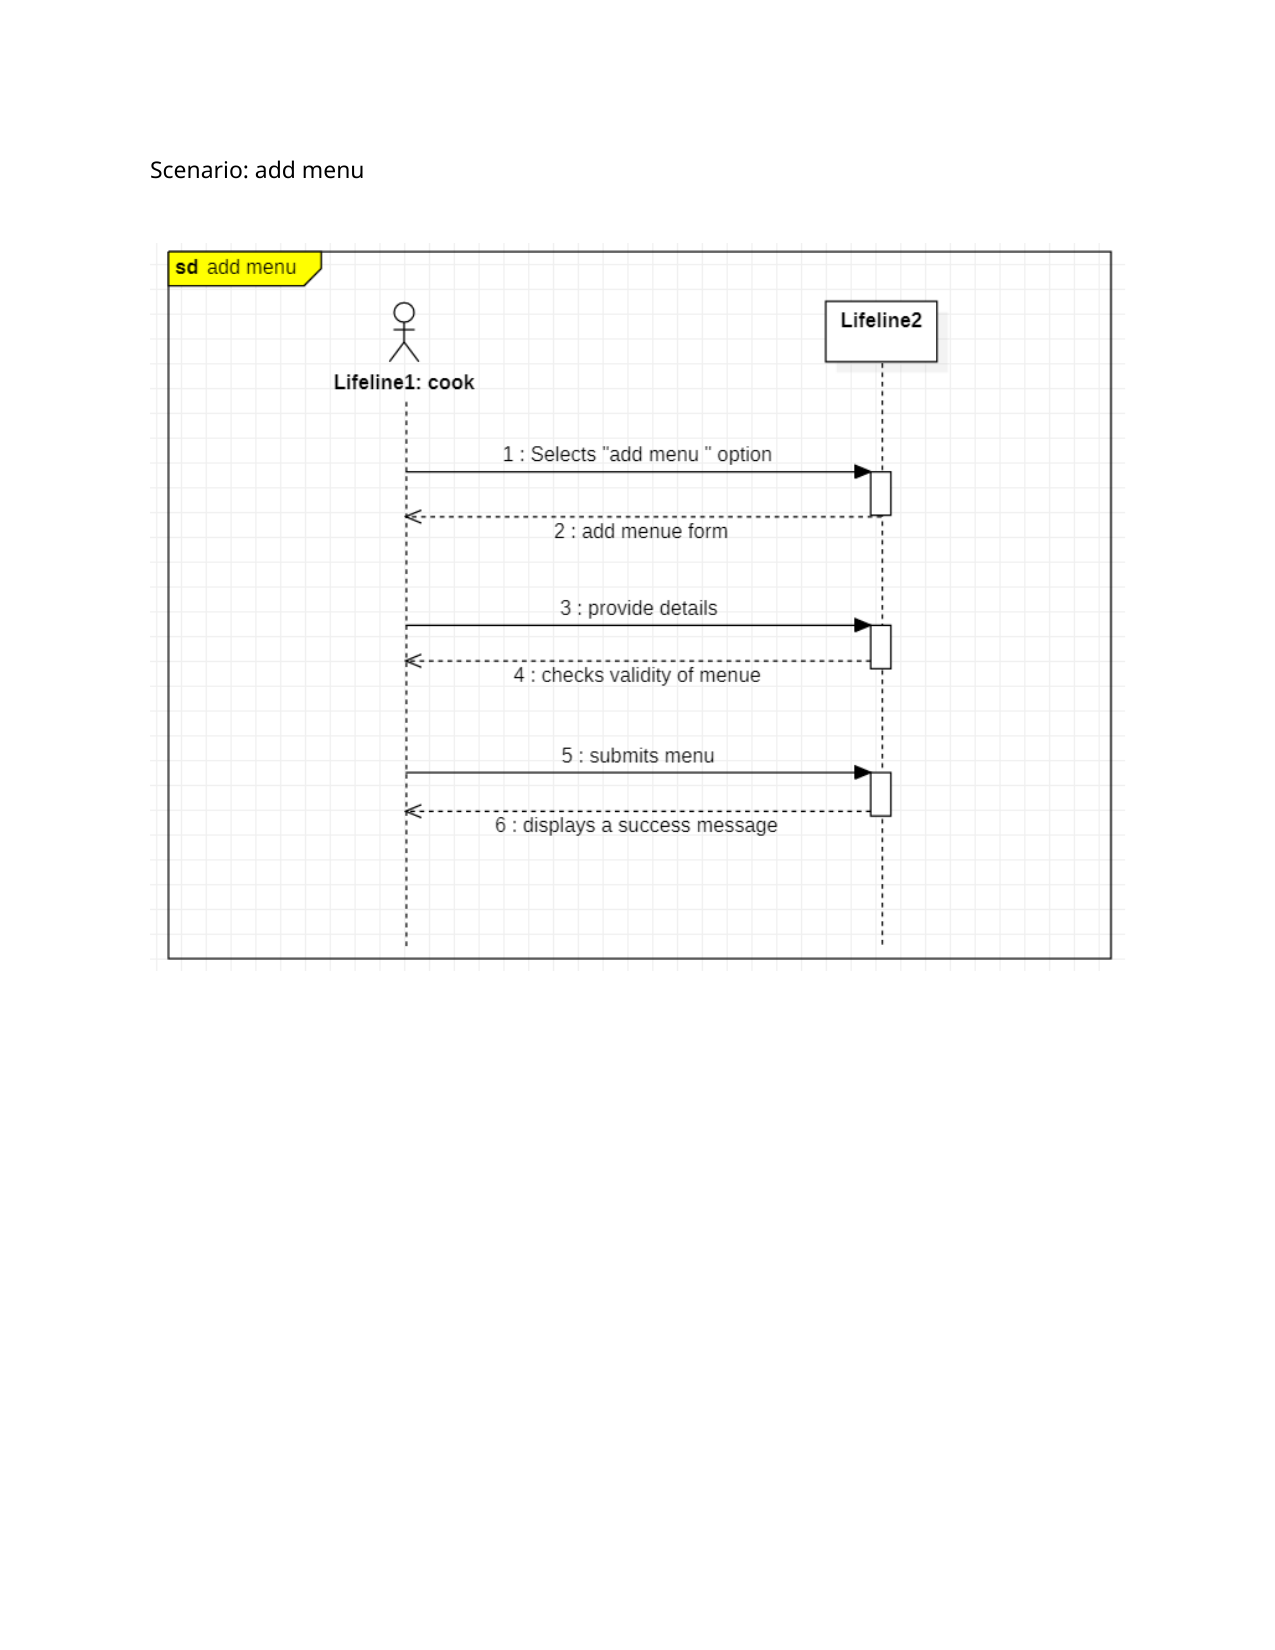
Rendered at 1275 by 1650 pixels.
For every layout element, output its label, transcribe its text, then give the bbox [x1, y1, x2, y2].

picture [150, 243, 1125, 971]
subtitle Scenario: add menu [150, 154, 1125, 185]
